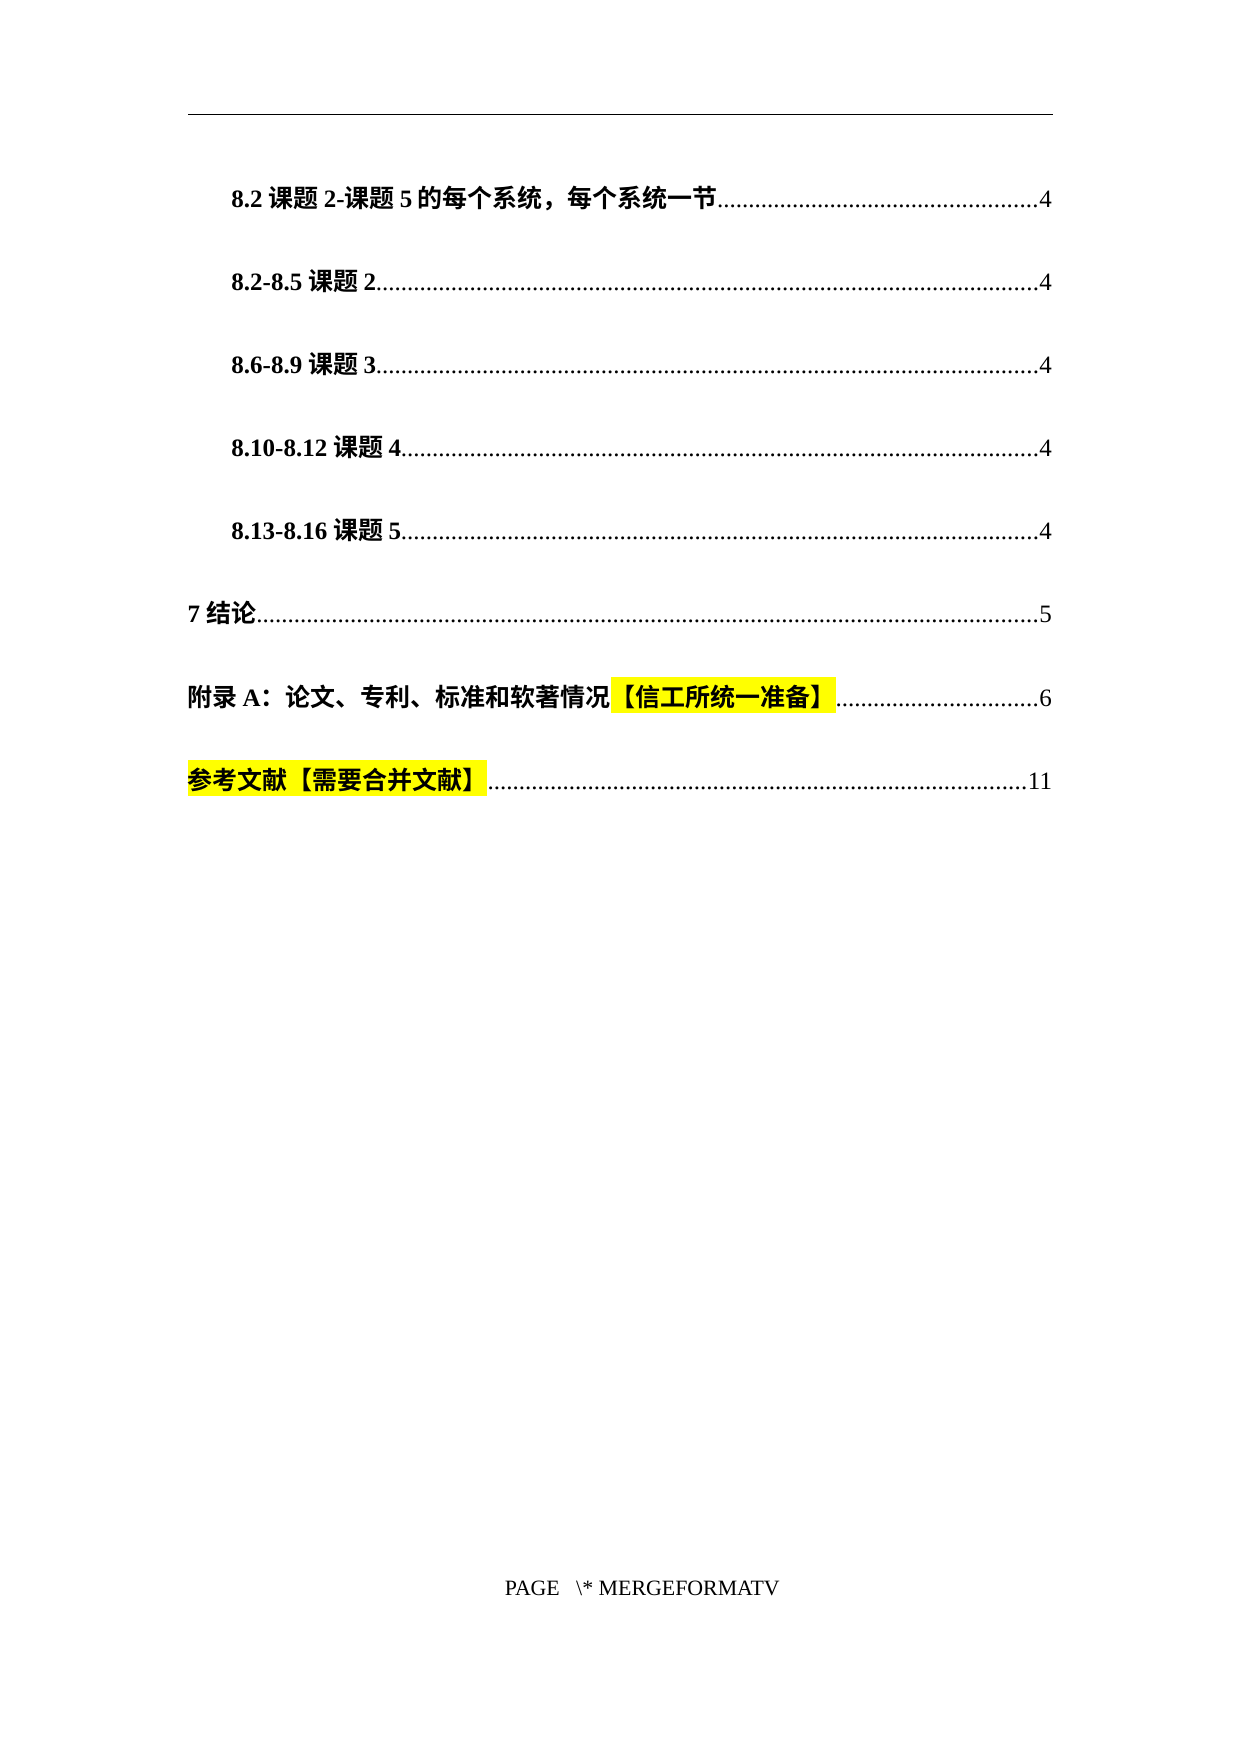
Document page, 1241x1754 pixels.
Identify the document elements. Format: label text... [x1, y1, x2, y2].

text 8.2 课题2-课题5的每个系统，每个系统一节 4 [231, 164, 1053, 229]
text 8.2-8.5 课题2 4 [231, 247, 1053, 312]
text 8.6-8.9 课题3 4 [231, 330, 1053, 395]
text 附录A：论文、专利、标准和软著情况【信工所统一准备】 6 [187, 663, 1053, 728]
text 7 结论 5 [187, 579, 1053, 644]
text 参考文献【需要合并文献】 11 [187, 746, 1053, 811]
text 8.13-8.16 课题5 4 [231, 496, 1053, 561]
text 8.10-8.12 课题4 4 [231, 413, 1053, 478]
